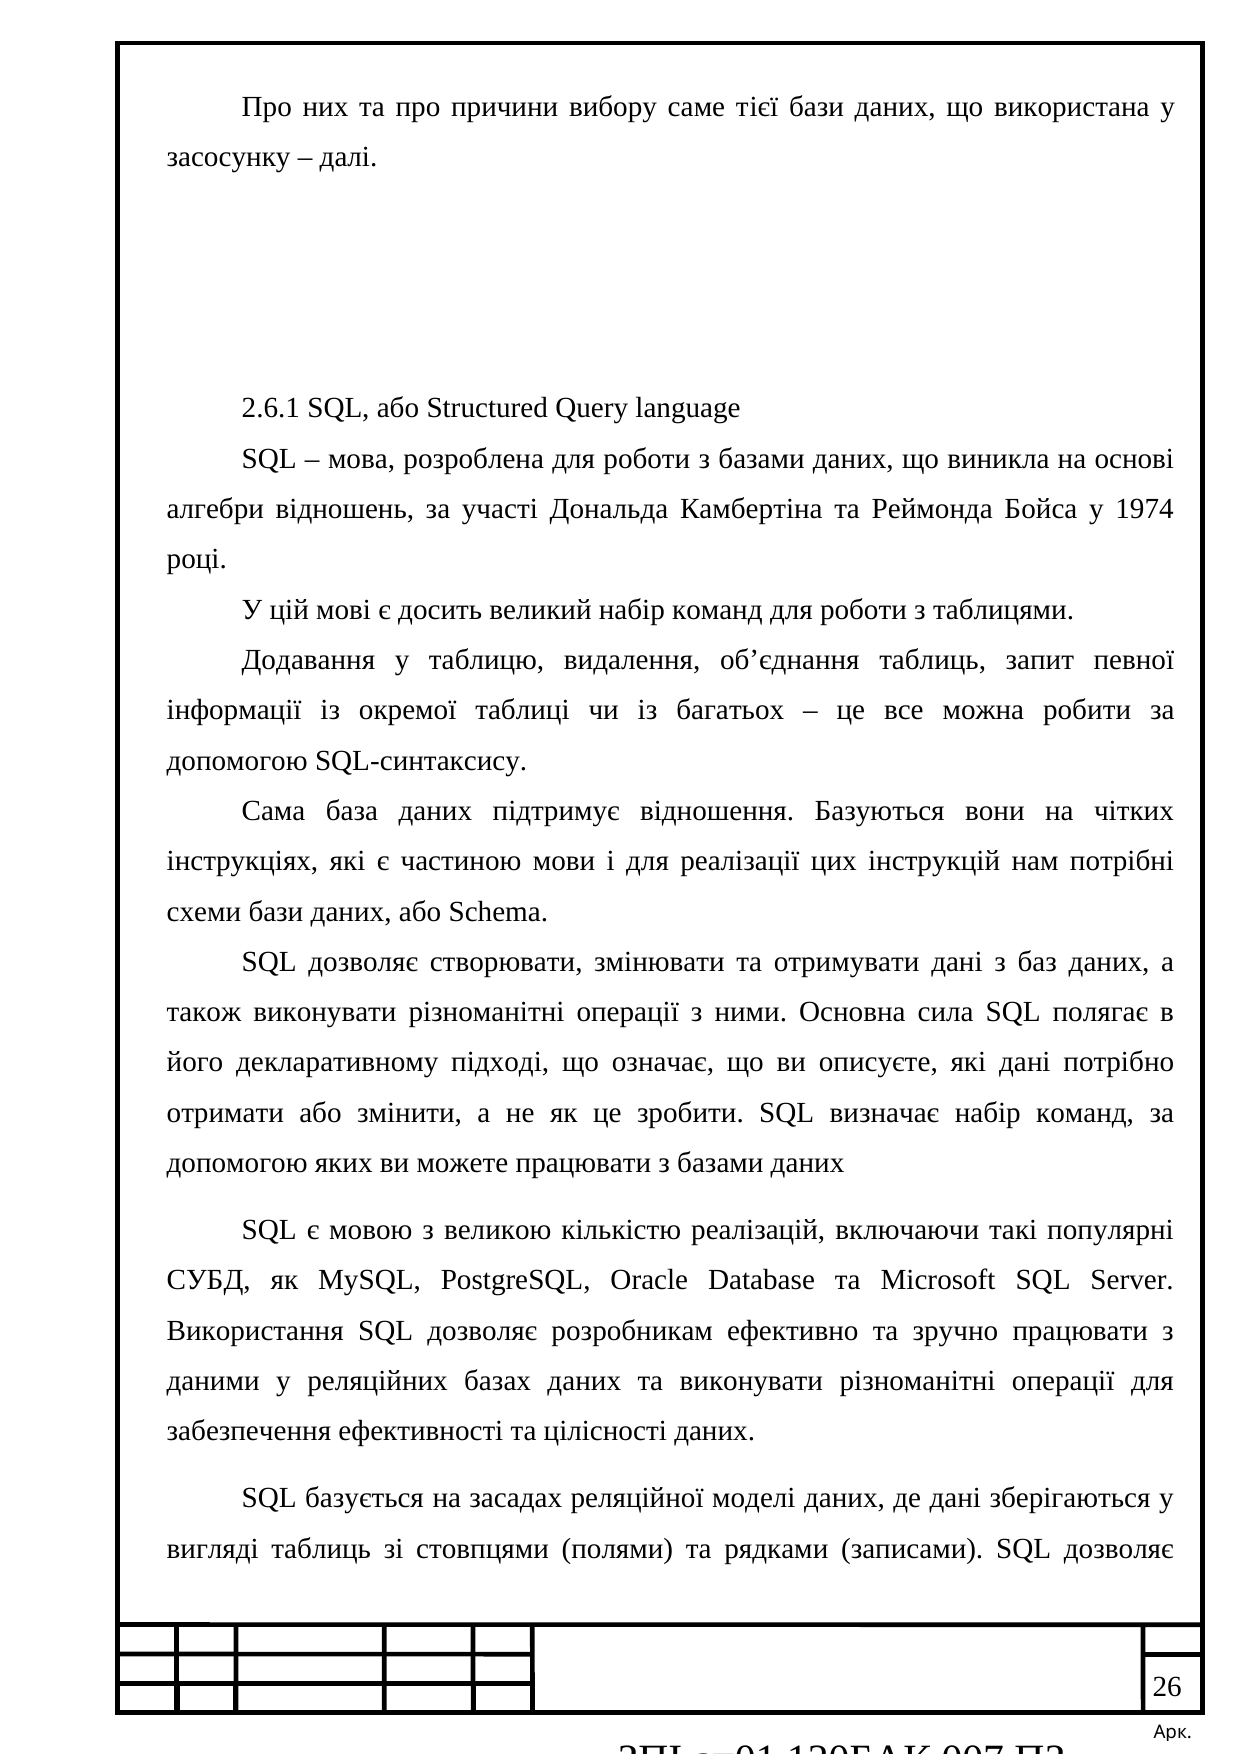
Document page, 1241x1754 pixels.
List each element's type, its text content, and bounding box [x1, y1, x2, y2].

text SQL дозволяє створювати, змінювати та отримувати дані з баз даних, а також виконувати різноманітні операції з ними. Основна сила SQL полягає в його декларативному підході, що означає, що ви описуєте, які дані потрібно отримати або змінити, а не як це зробити. SQL визначає набір команд, за допомогою яких ви можете працювати з базами даних [166, 944, 1175, 1179]
text Сама база даних підтримує відношення. Базуються вони на чітких інструкціях, які є частиною мови і для реалізації цих інструкцій нам потрібні схеми бази даних, або Schema. [166, 793, 1175, 927]
text У цій мові є досить великий набір команд для роботи з таблицями. [166, 592, 1175, 625]
text Про них та про причини вибору саме тієї бази даних, що використана у засосунку – далі. [166, 89, 1175, 172]
text 2.6.1 SQL, або Structured Query language [166, 391, 1175, 424]
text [166, 1480, 1175, 1564]
text SQL – мова, розроблена для роботи з базами даних, що виникла на основі алгебри відношень, за участі Дональда Камбертіна та Реймонда Бойса у 1974 році. [166, 441, 1175, 575]
text SQL є мовою з великою кількістю реалізацій, включаючи такі популярні СУБД, як MySQL, PostgreSQL, Oracle Database та Microsoft SQL Server. Використання SQL дозволяє розробникам ефективно та зручно працювати з даними у реляційних базах даних та виконувати різноманітні операції для забезпечення ефективності та цілісності даних. [166, 1212, 1175, 1447]
text Додавання у таблицю, видалення, об’єднання таблиць, запит певної інформації із окремої таблиці чи із багатьох – це все можна робити за допомогою SQL-синтаксису. [166, 642, 1175, 776]
